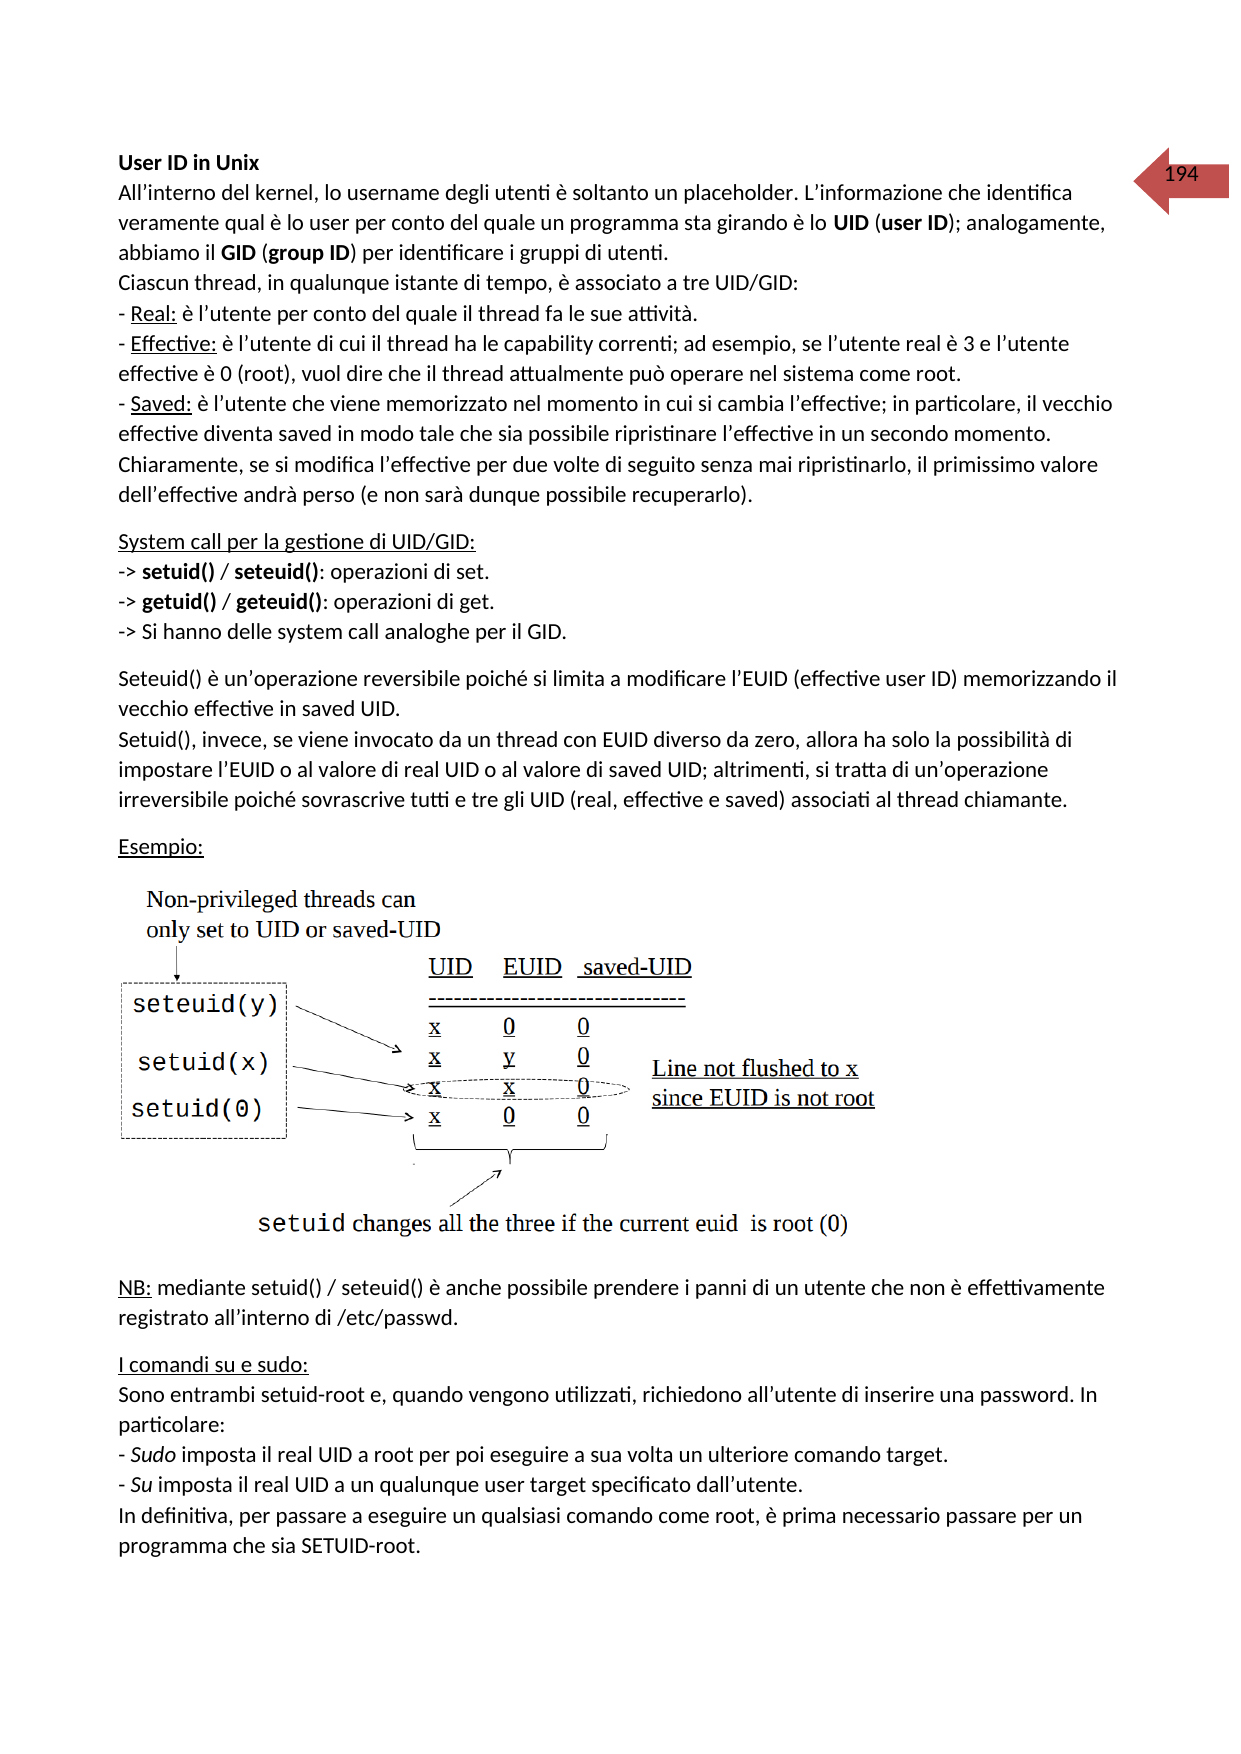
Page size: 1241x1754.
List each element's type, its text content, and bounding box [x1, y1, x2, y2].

text I comandi su e sudo: Sono entrambi setuid-root e, quando vengono utilizzati, richiedono all’utente di inserire una password. In particolare: - Sudo imposta il real UID a root per poi eseguire a sua volta un ulteriore comando target. - Su imposta il real UID a un qualunque user target specificato dall’utente. In definitiva, per passare a eseguire un qualsiasi comando come root, è prima necessario passare per un programma che sia SETUID-root. [118, 1350, 1122, 1559]
picture [118, 878, 897, 1254]
text User ID in Unix All’interno del kernel, lo username degli utenti è soltanto un placeholder. L’informazione che identifica veramente qual è lo user per conto del quale un programma sta girando è lo UID (user ID); analogamente, abbiamo il GID (group ID) per identificare i gruppi di utenti. Ciascun thread, in qualunque istante di tempo, è associato a tre UID/GID: - Real: è l’utente per conto del quale il thread fa le sue attività. - Effective: è l’utente di cui il thread ha le capability correnti; ad esempio, se l’utente real è 3 e l’utente effective è 0 (root), vuol dire che il thread attualmente può operare nel sistema come root. - Saved: è l’utente che viene memorizzato nel momento in cui si cambia l’effective; in particolare, il vecchio effective diventa saved in modo tale che sia possibile ripristinare l’effective in un secondo momento. Chiaramente, se si modifica l’effective per due volte di seguito senza mai ripristinarlo, il primissimo valore dell’effective andrà perso (e non sarà dunque possibile recuperarlo). [118, 148, 1122, 508]
text System call per la gestione di UID/GID: -> setuid() / seteuid(): operazioni di set. -> getuid() / geteuid(): operazioni di get. -> Si hanno delle system call analoghe per il GID. [118, 527, 1122, 645]
text Esempio: [118, 832, 1122, 860]
text NB: mediante setuid() / seteuid() è anche possibile prendere i panni di un utente che non è effettivamente registrato all’interno di /etc/passwd. [118, 1273, 1122, 1331]
text Seteuid() è un’operazione reversibile poiché si limita a modificare l’EUID (effective user ID) memorizzando il vecchio effective in saved UID. Setuid(), invece, se viene invocato da un thread con EUID diverso da zero, allora ha solo la possibilità di impostare l’EUID o al valore di real UID o al valore di saved UID; altrimenti, si tratta di un’operazione irreversibile poiché sovrascrive tutti e tre gli UID (real, effective e saved) associati al thread chiamante. [118, 664, 1122, 813]
